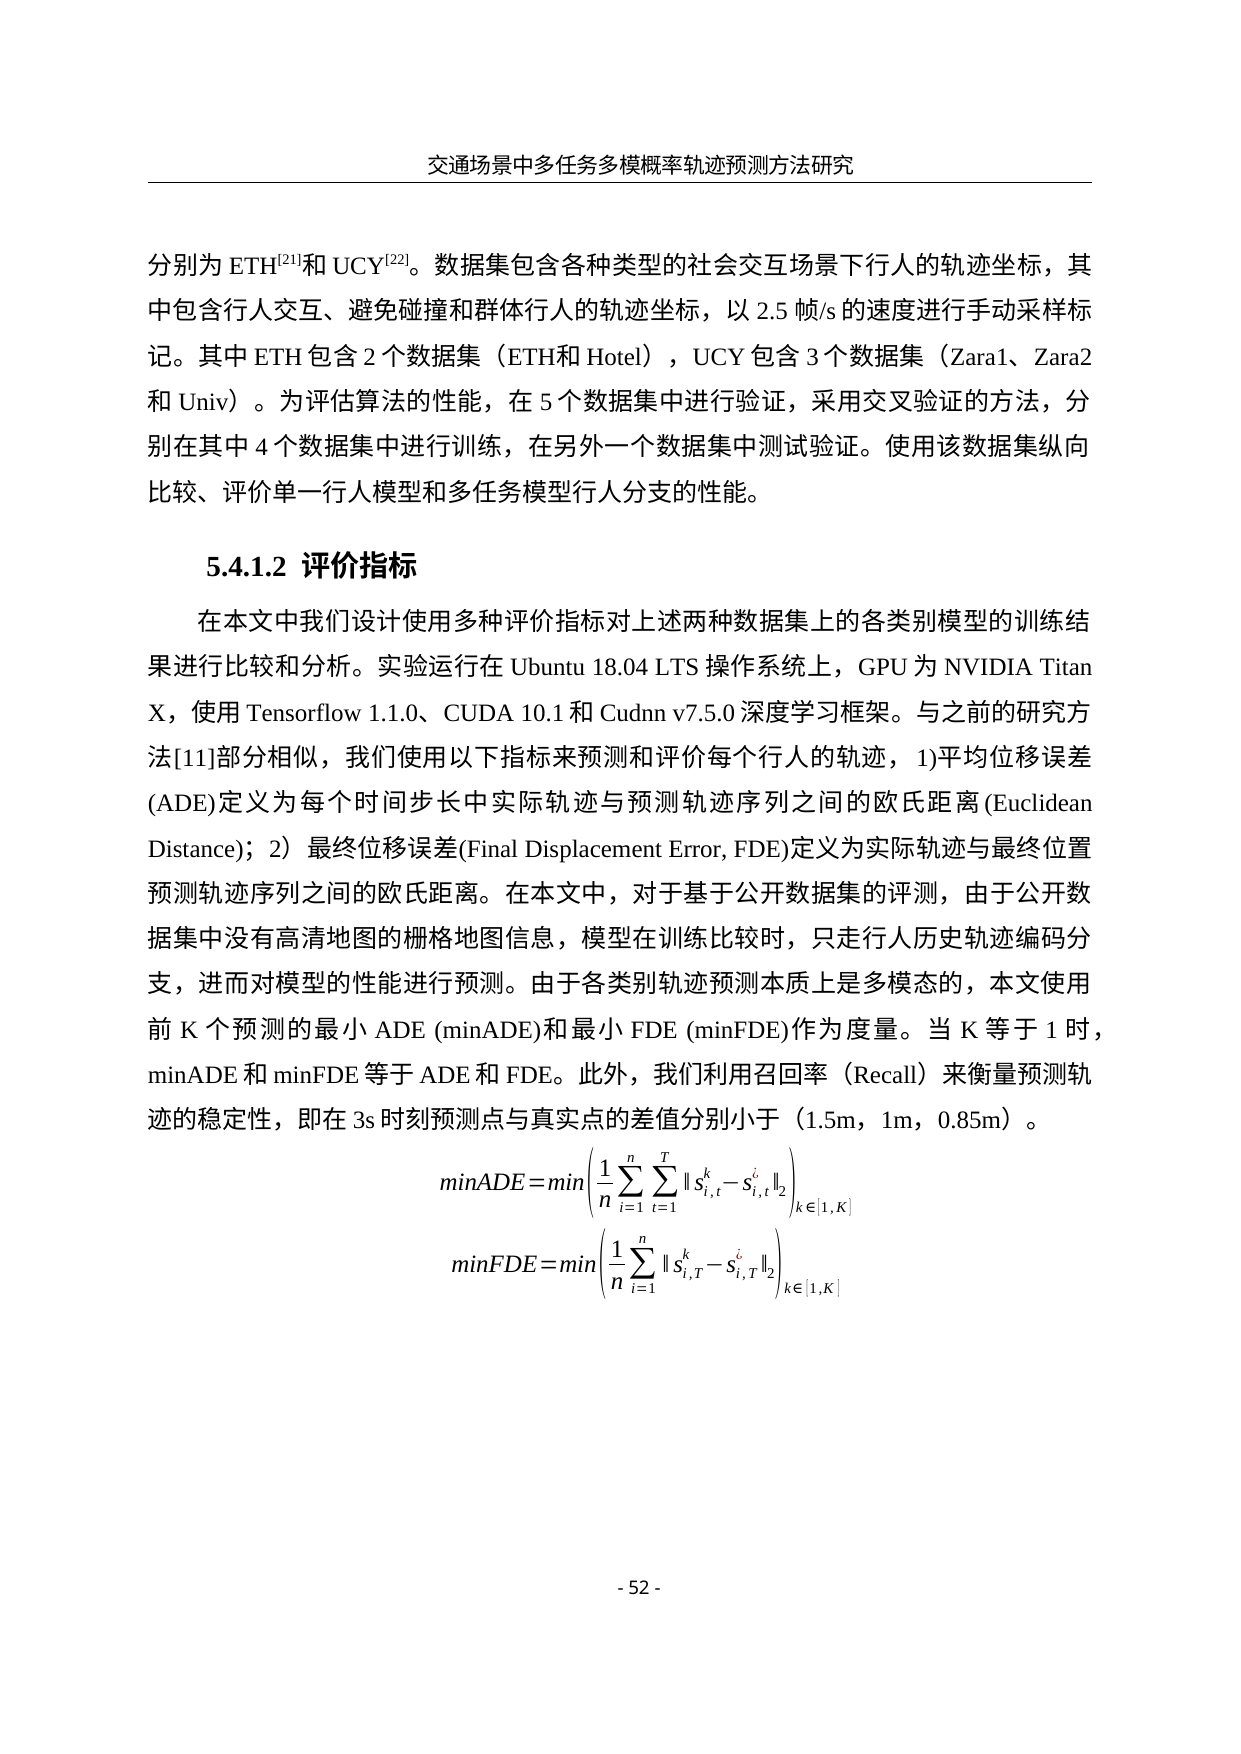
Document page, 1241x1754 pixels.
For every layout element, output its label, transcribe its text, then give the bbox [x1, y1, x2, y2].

subtitle 5.4.1.2 评价指标 [148, 542, 1092, 585]
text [148, 246, 1092, 508]
text 在本文中我们设计使用多种评价指标对上述两种数据集上的各类别模型的训练结果进行比较和分析。实验运行在Ubuntu 18.04 LTS操作系统上，GPU为NVIDIA Titan X，使用Tensorflow 1.1.0、CUDA 10.1和Cudnn v7.5.0深度学习框架。与之前的研究方法[11]部分相似，我们使用以下指标来预测和评价每个行人的轨迹，1)平均位移误差(ADE)定义为每个时间步长中实际轨迹与预测轨迹序列之间的欧氏距离(Euclidean Distance)；2）最终位移误差(Final Displacement Error, FDE)定义为实际轨迹与最终位置预测轨迹序列之间的欧氏距离。在本文中，对于基于公开数据集的评测，由于公开数据集中没有高清地图的栅格地图信息，模型在训练比较时，只走行人历史轨迹编码分支，进而对模型的性能进行预测。由于各类别轨迹预测本质上是多模态的，本文使用前K个预测的最小ADE (minADE)和最小FDE (minFDE)作为度量。当K等于1时，minADE和minFDE等于ADE和FDE。此外，我们利用召回率（Recall）来衡量预测轨迹的稳定性，即在3s时刻预测点与真实点的差值分别小于（1.5m，1m，0.85m）。 [148, 601, 1092, 1136]
